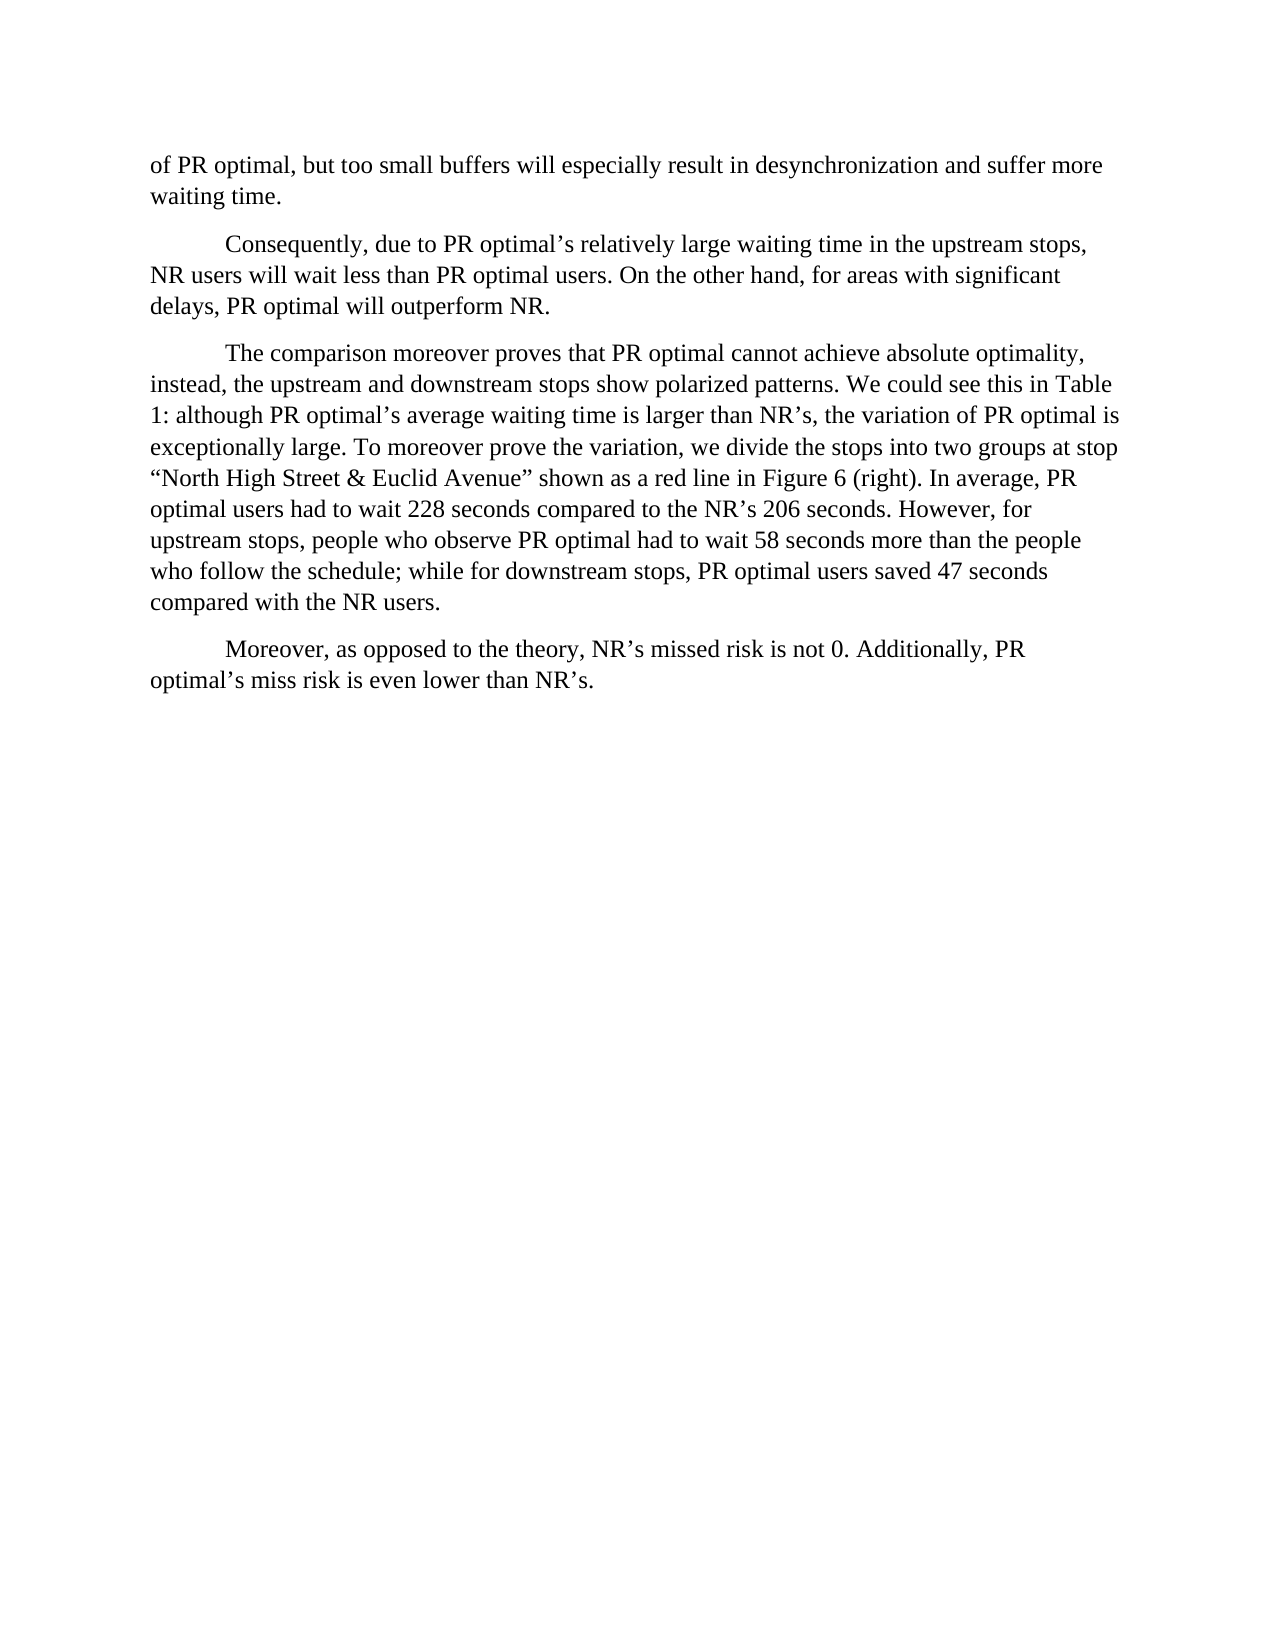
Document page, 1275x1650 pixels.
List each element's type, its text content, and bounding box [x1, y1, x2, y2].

text Moreover, as opposed to the theory, NR’s missed risk is not 0. Additionally, PR optimal’s miss risk is even lower than NR’s. [150, 634, 1125, 694]
text Consequently, due to PR optimal’s relatively large waiting time in the upstream stops, NR users will wait less than PR optimal users. On the other hand, for areas with significant delays, PR optimal will outperform NR. [150, 229, 1125, 319]
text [150, 150, 1125, 210]
